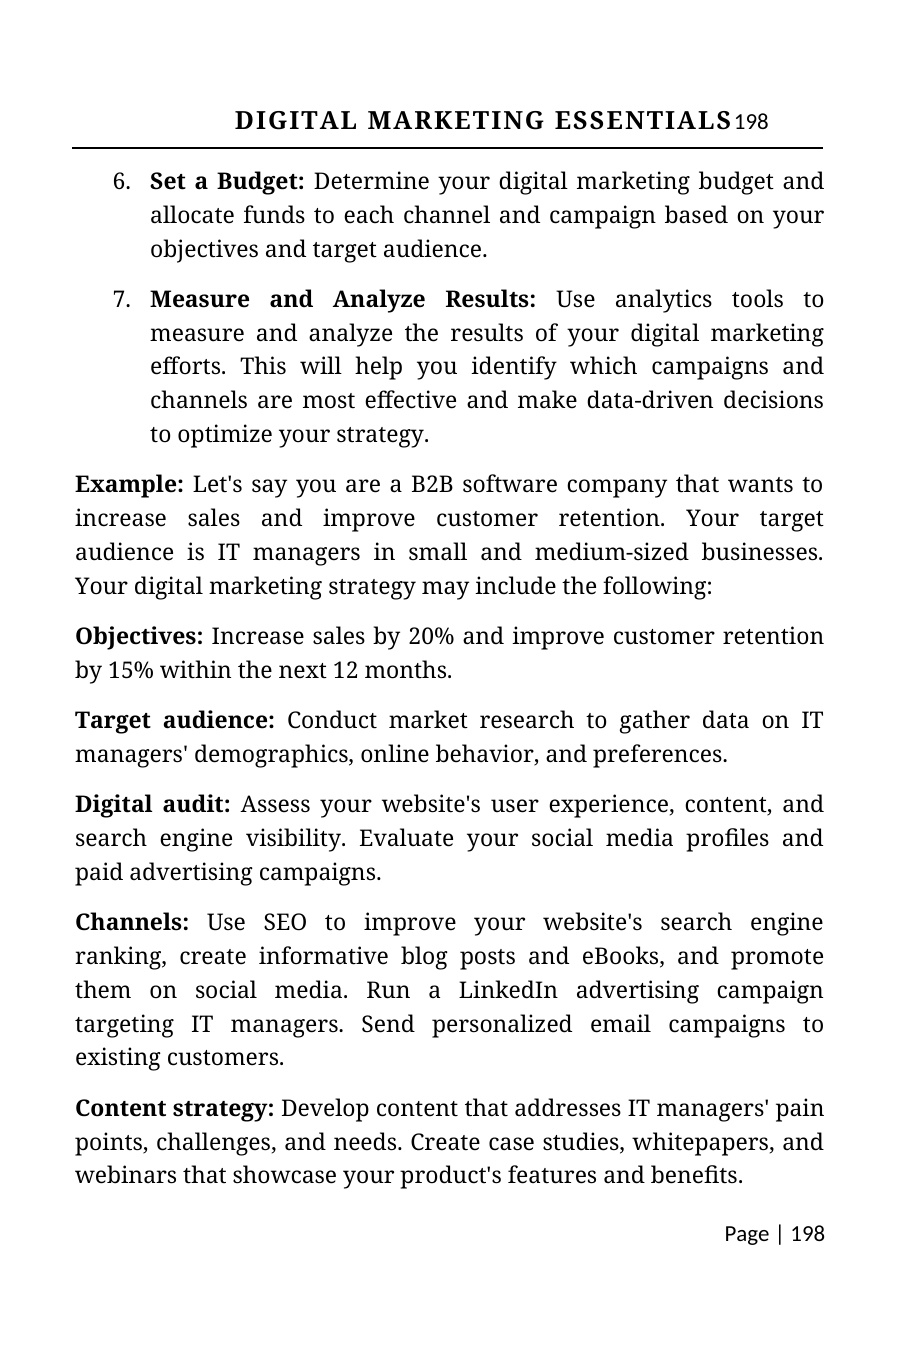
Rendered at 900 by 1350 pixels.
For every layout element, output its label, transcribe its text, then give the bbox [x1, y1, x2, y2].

text Example: Let's say you are a B2B software company that wants to increase sales and improve customer retention. Your target audience is IT managers in small and medium-sized businesses. Your digital marketing strategy may include the following: [75, 468, 825, 601]
list Set a Budget: Determine your digital marketing budget and allocate funds to each channel and campaign based on your objectives and target audience. [112, 165, 825, 264]
text Target audience: Conduct market research to gather data on IT managers' demographics, online behavior, and preferences. [75, 704, 825, 769]
text Content strategy: Develop content that addresses IT managers' pain points, challenges, and needs. Create case studies, whitepapers, and webinars that showcase your product's features and benefits. [75, 1092, 825, 1191]
text Digital audit: Assess your website's user experience, content, and search engine visibility. Evaluate your social media profiles and paid advertising campaigns. [75, 788, 825, 887]
text Channels: Use SEO to improve your website's search engine ranking, create informative blog posts and eBooks, and promote them on social media. Run a LinkedIn advertising campaign targeting IT managers. Send personalized email campaigns to existing customers. [75, 906, 825, 1073]
text Objectives: Increase sales by 20% and improve customer retention by 15% within the next 12 months. [75, 620, 825, 685]
list Measure and Analyze Results: Use analytics tools to measure and analyze the results of your digital marketing efforts. This will help you identify which campaigns and channels are most effective and make data-driven decisions to optimize your strategy. [112, 283, 825, 449]
